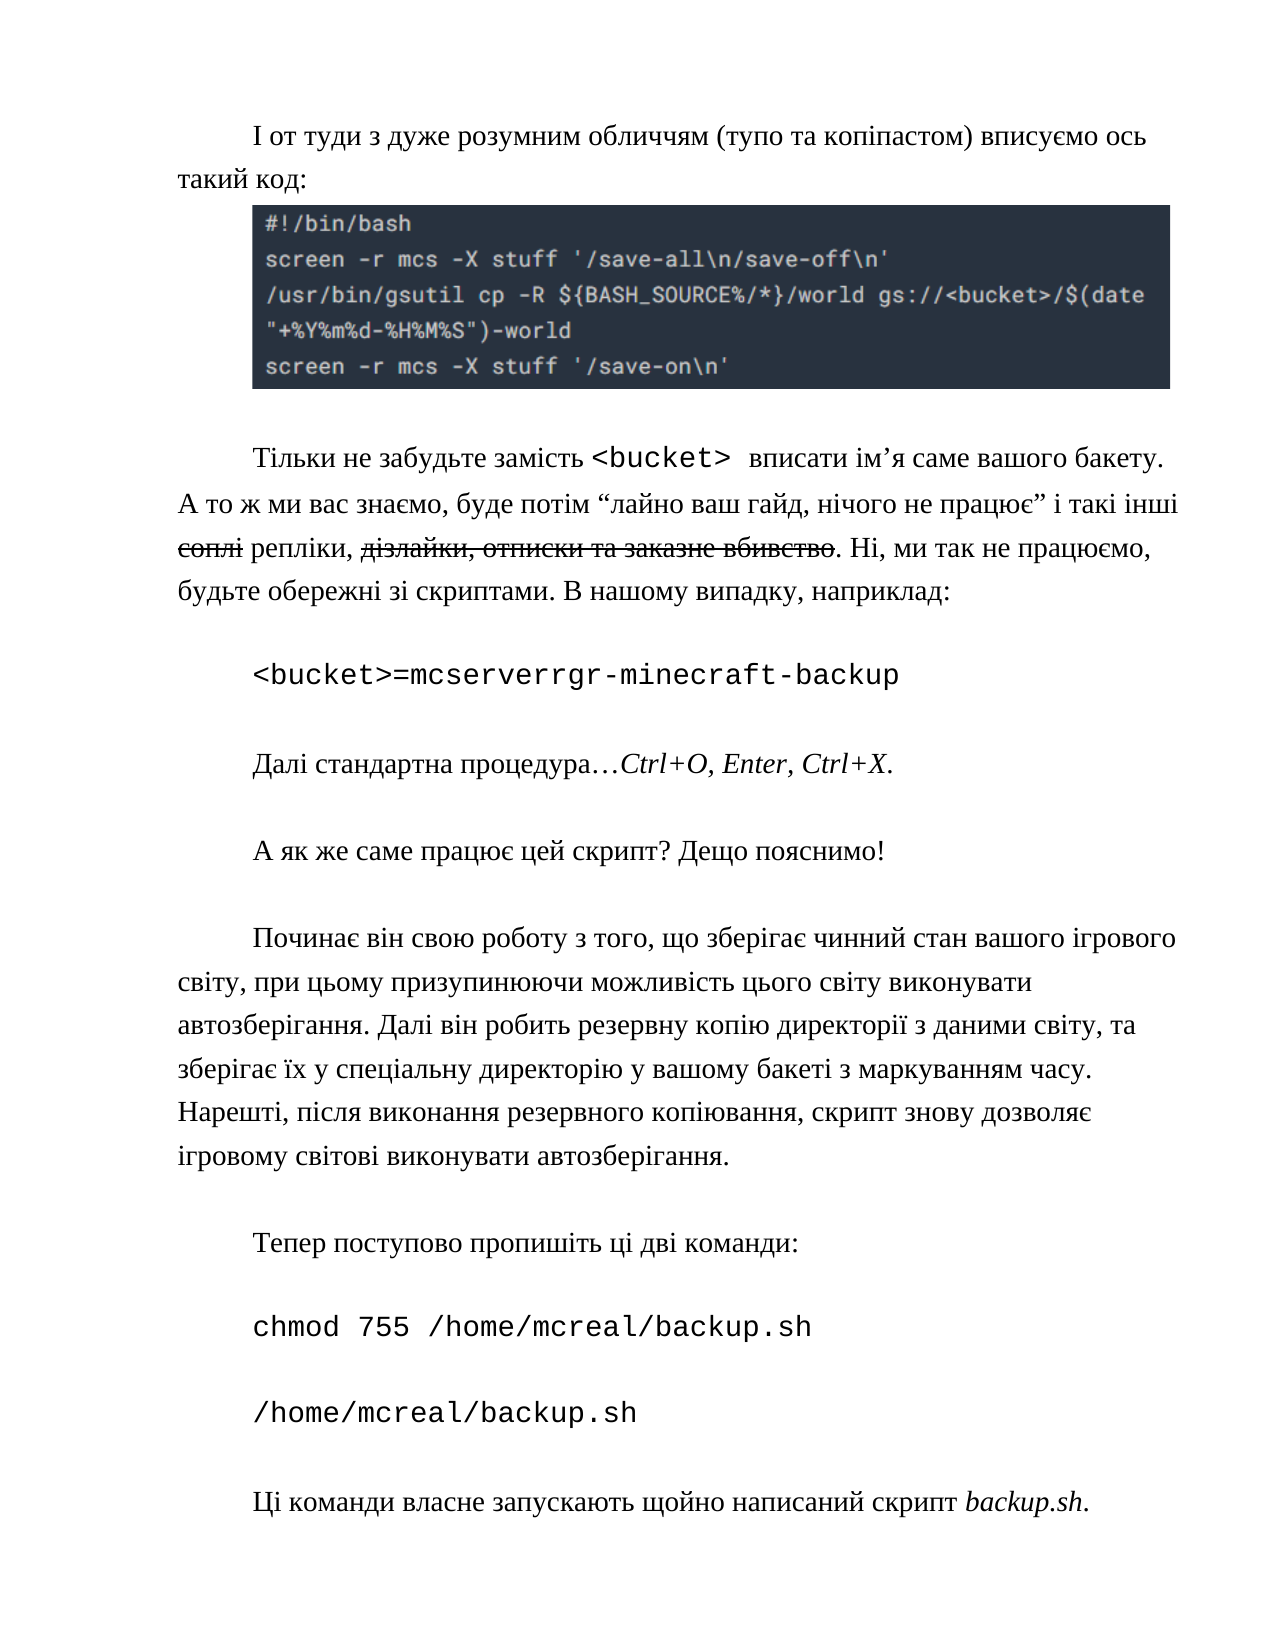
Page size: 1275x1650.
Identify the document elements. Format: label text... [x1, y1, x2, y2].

text Тепер поступово пропишіть ці дві команди: [177, 1225, 1186, 1259]
text Далі стандартна процедура…Ctrl+O, Enter, Ctrl+X. [177, 746, 1186, 780]
text Тільки не забудьте замість <bucket> вписати ім’я саме вашого бакету. А то ж ми вас знаємо, буде потім “лайно ваш гайд, нічого не працює” і такі інші соплі репліки, дізлайки, отписки та заказне вбивство. Ні, ми так не працюємо, будьте обережні зі скриптами. В нашому випадку, наприклад: [177, 440, 1186, 607]
picture [252, 205, 1171, 389]
text <bucket>=mcserverrgr-minecraft-backup [177, 660, 1186, 693]
text /home/mcreal/backup.sh [177, 1398, 1186, 1431]
text chmod 755 /home/mcreal/backup.sh [177, 1312, 1186, 1345]
text І от туди з дуже розумним обличчям (тупо та копіпастом) вписуємо ось такий код: [177, 118, 1186, 195]
text Починає він свою роботу з того, що зберігає чинний стан вашого ігрового світу, при цьому призупинюючи можливість цього світу виконувати автозберігання. Далі він робить резервну копію директорії з даними світу, та зберігає їх у спеціальну директорію у вашому бакеті з маркуванням часу. Нарешті, після виконання резервного копіювання, скрипт знову дозволяє ігровому світові виконувати автозберігання. [177, 920, 1186, 1172]
text А як же саме працює цей скрипт? Дещо пояснимо! [177, 833, 1186, 867]
text Ці команди власне запускають щойно написаний скрипт backup.sh. [177, 1484, 1186, 1517]
